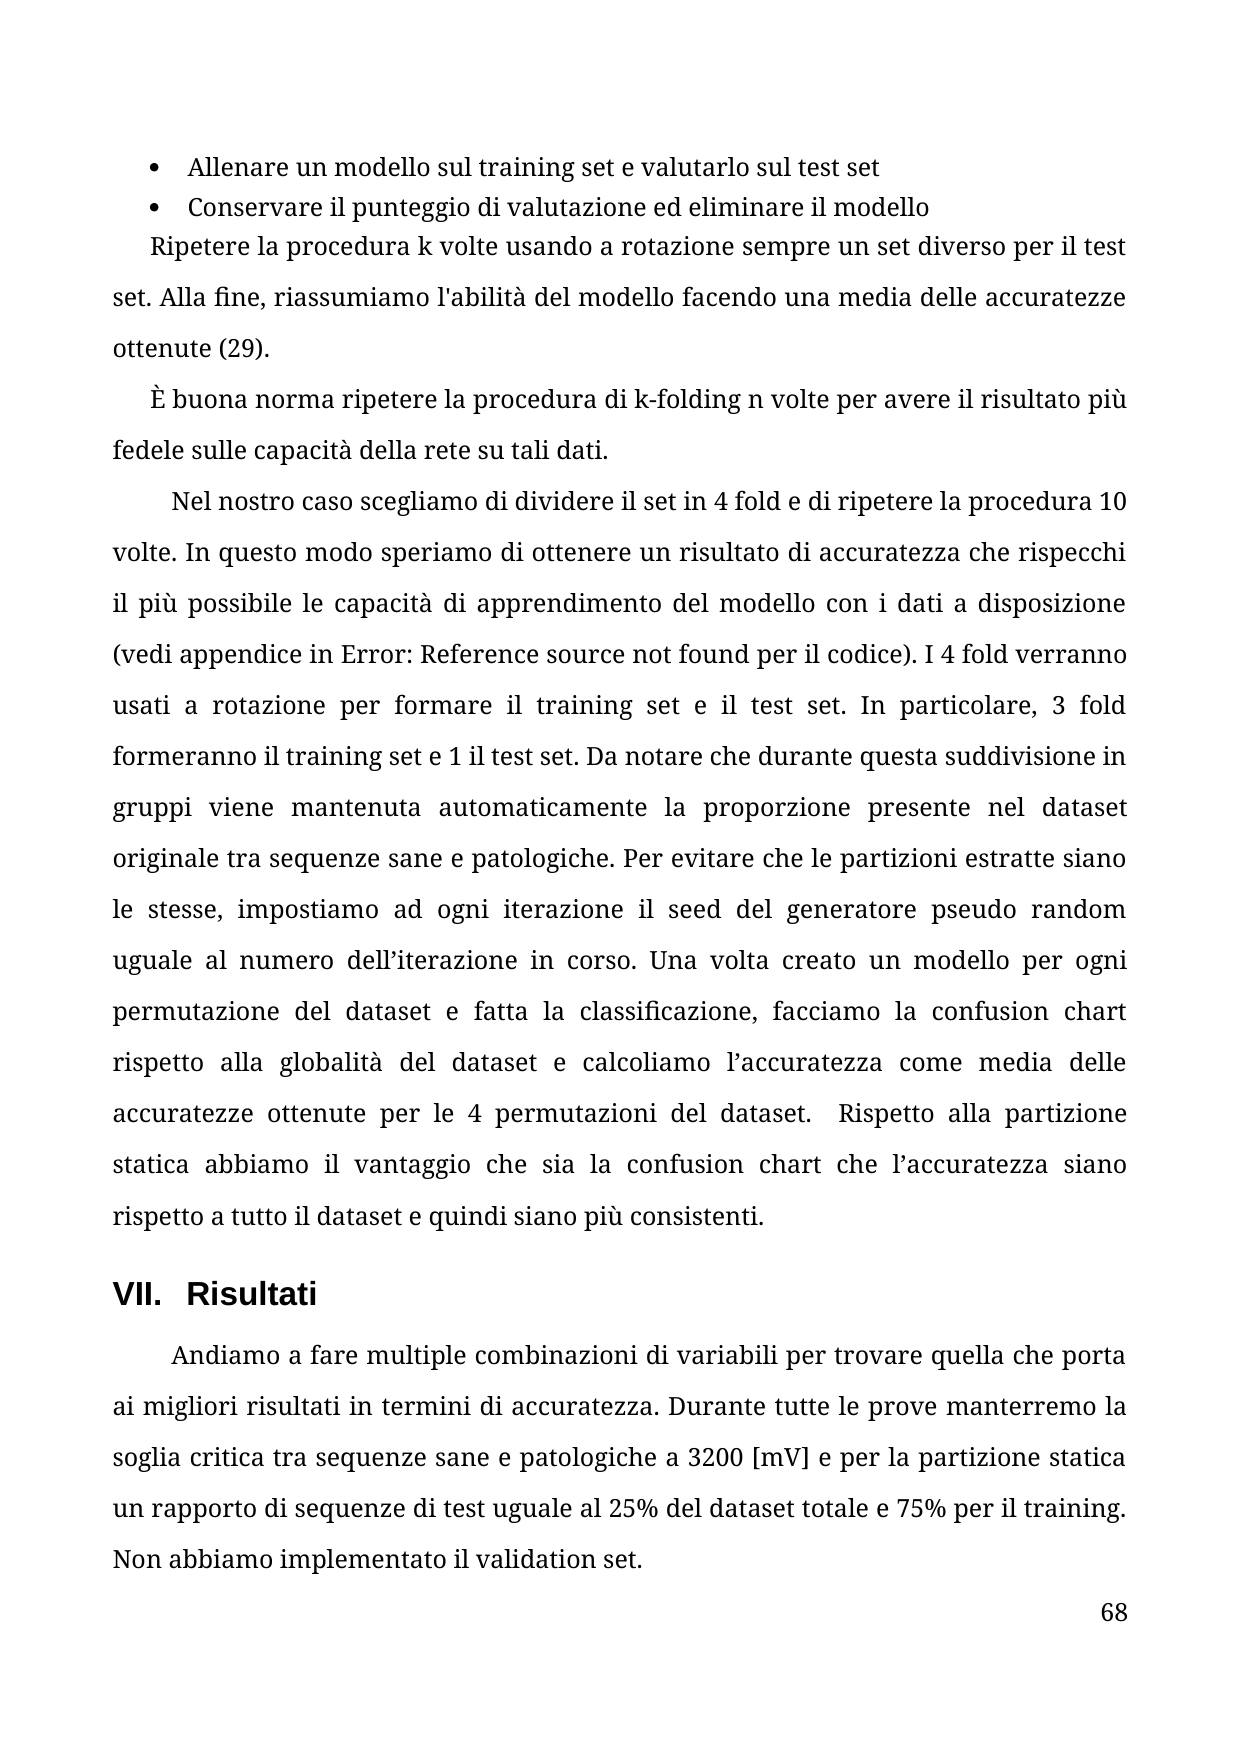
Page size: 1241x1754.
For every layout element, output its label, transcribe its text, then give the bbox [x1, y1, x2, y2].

text Ripetere la procedura k volte usando a rotazione sempre un set diverso per il test set. Alla fine, riassumiamo l'abilità del modello facendo una media delle accuratezze ottenute (29). [112, 228, 1128, 364]
text È buona norma ripetere la procedura di k-folding n volte per avere il risultato più fedele sulle capacità della rete su tali dati. [112, 381, 1128, 467]
subtitle Risultati [112, 1274, 1128, 1313]
text Andiamo a fare multiple combinazioni di variabili per trovare quella che porta ai migliori risultati in termini di accuratezza. Durante tutte le prove manterremo la soglia critica tra sequenze sane e patologiche a 3200 [mV] e per la partizione statica un rapporto di sequenze di test uguale al 25% del dataset totale e 75% per il training. Non abbiamo implementato il validation set. [112, 1338, 1128, 1576]
list Conservare il punteggio di valutazione ed eliminare il modello [150, 189, 1128, 223]
list Allenare un modello sul training set e valutarlo sul test set [150, 150, 1128, 184]
